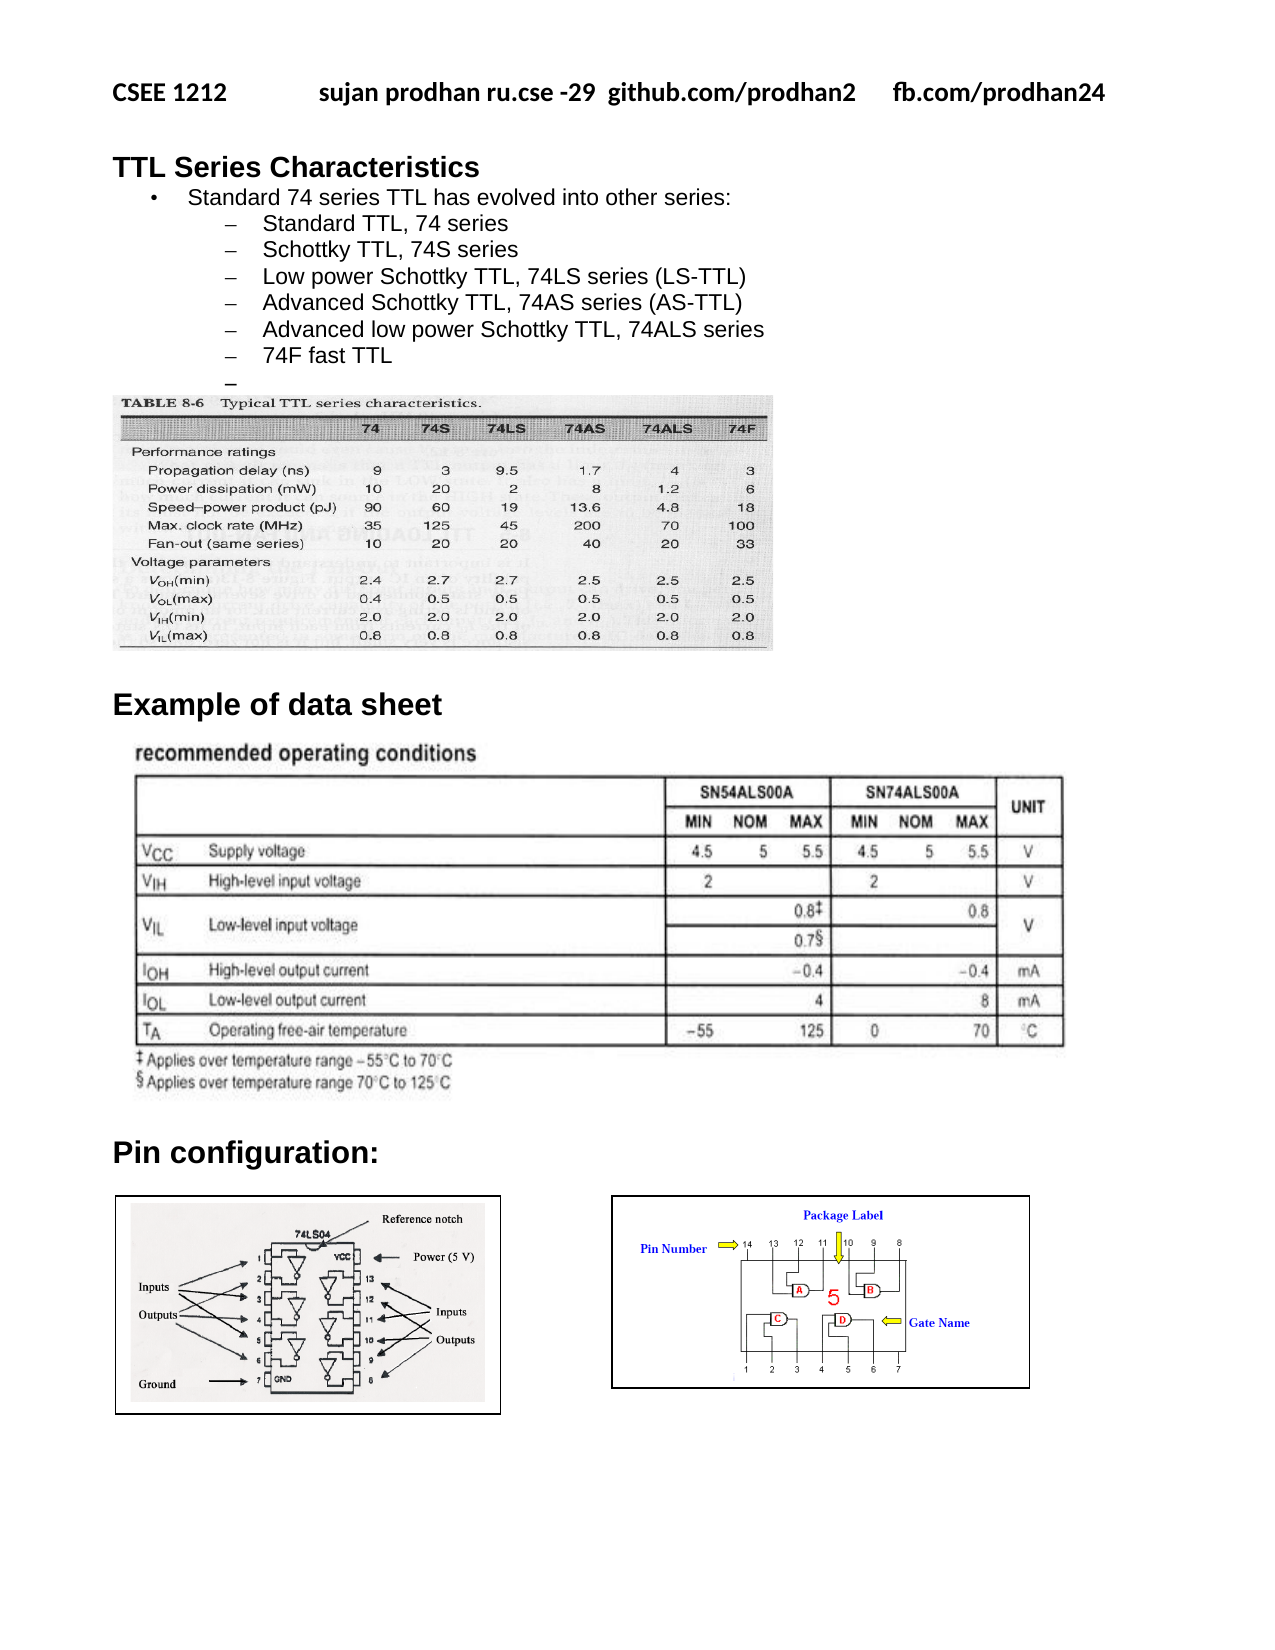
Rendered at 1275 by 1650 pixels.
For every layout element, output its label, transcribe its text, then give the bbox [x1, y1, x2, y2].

list Standard TTL, 74 series [225, 210, 1162, 236]
list Advanced Schottky TTL, 74AS series (AS-TTL) [225, 289, 1162, 316]
list Standard 74 series TTL has evolved into other series: [150, 183, 1162, 210]
text Pin configuration: [112, 1134, 1162, 1170]
text TTL Series Characteristics [112, 150, 1162, 183]
picture [112, 722, 1088, 1134]
list Low power Schottky TTL, 74LS series (LS-TTL) [225, 263, 1162, 289]
list Schottky TTL, 74S series [225, 236, 1162, 263]
text Example of data sheet [112, 686, 1162, 722]
list Advanced low power Schottky TTL, 74ALS series [225, 316, 1162, 342]
picture [112, 395, 774, 651]
list 74F fast TTL [225, 342, 1162, 369]
